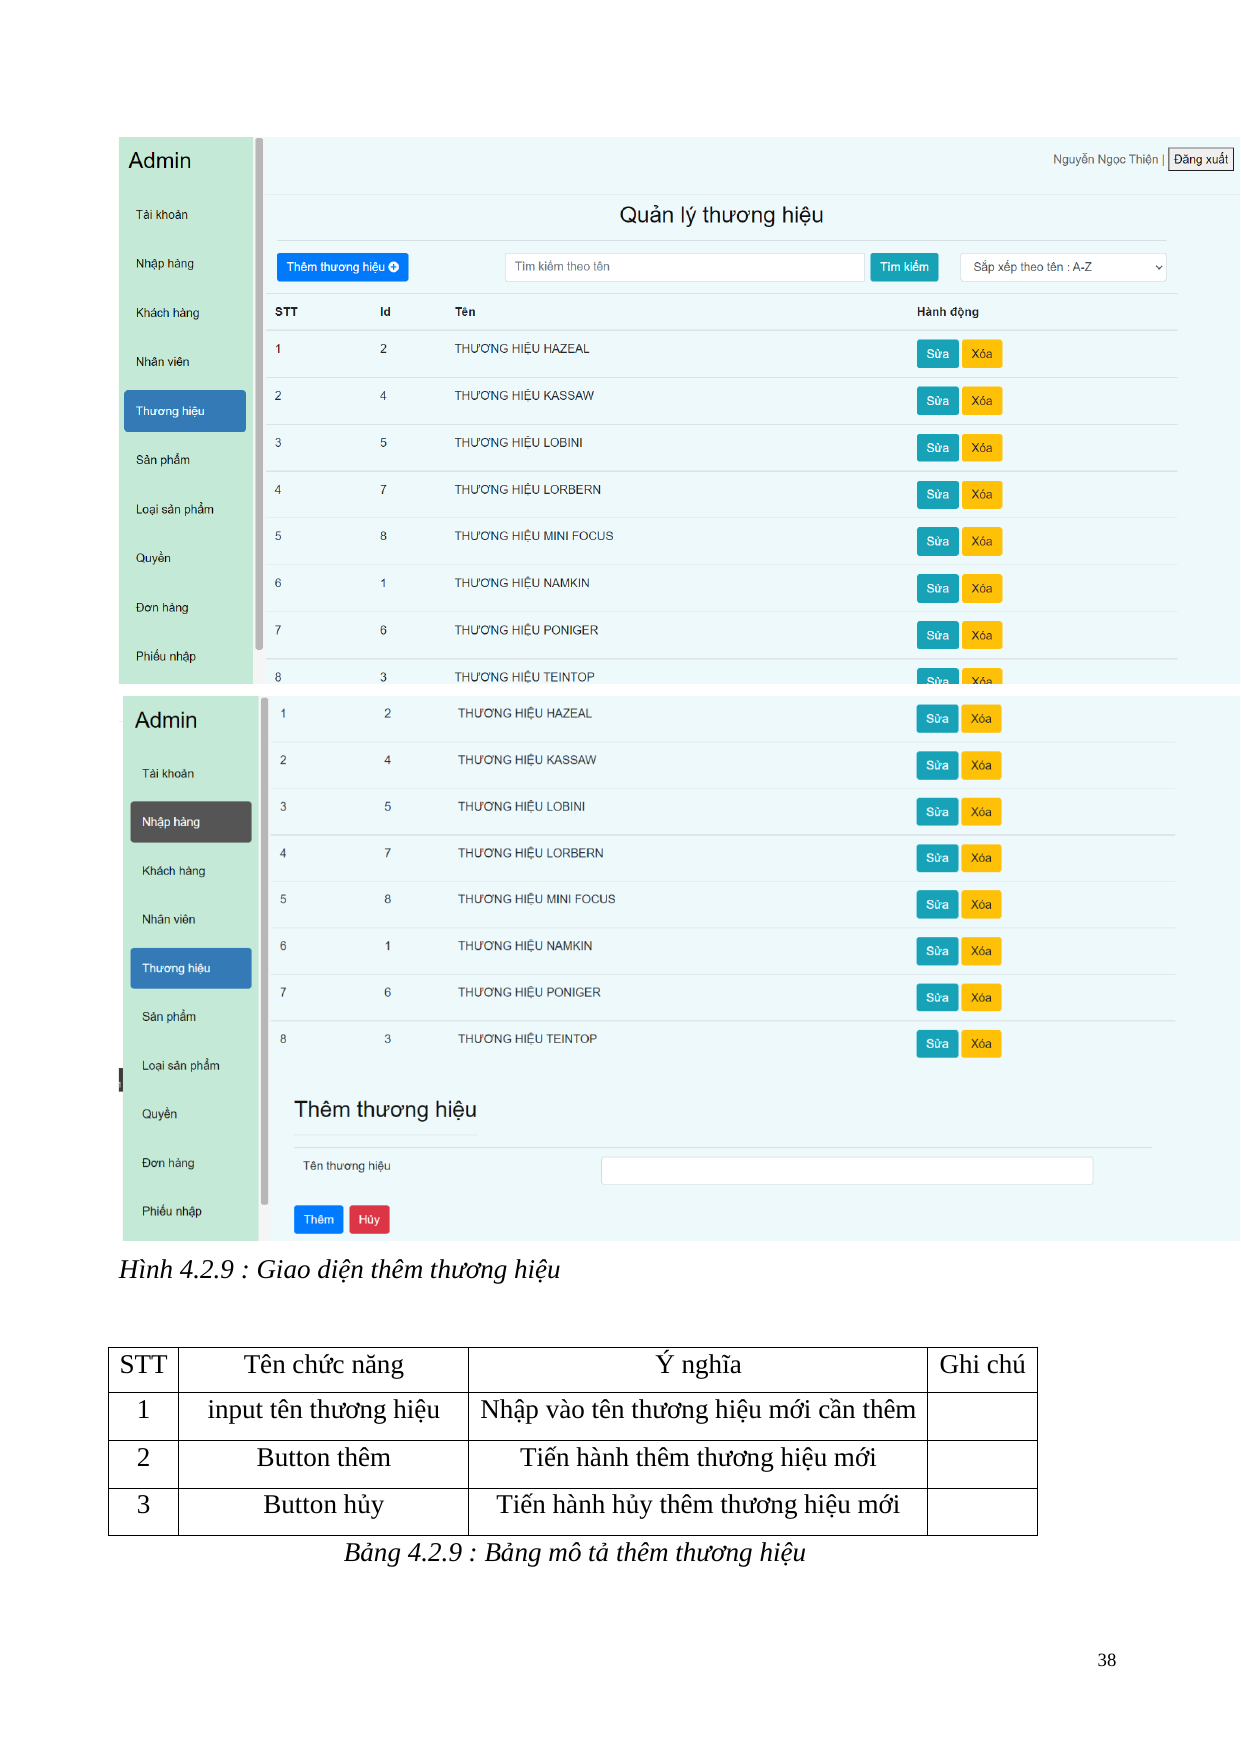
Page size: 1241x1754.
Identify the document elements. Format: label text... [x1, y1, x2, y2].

table_cell [928, 1393, 1037, 1440]
table_header Ghi chú [928, 1348, 1037, 1392]
table_header Ý nghĩa [469, 1348, 927, 1392]
table_cell 2 [109, 1441, 178, 1487]
table_header STT [109, 1348, 178, 1392]
table_cell Button hủy [179, 1489, 468, 1535]
table_cell Tiến hành thêm thương hiệu mới [469, 1441, 927, 1487]
text Bảng 4.2.9 : Bảng mô tả thêm thương hiệu [269, 1536, 1240, 1567]
table_cell 1 [109, 1393, 178, 1440]
table_header Tên chức năng [179, 1348, 468, 1392]
table_cell Nhập vào tên thương hiệu mới cần thêm [469, 1393, 927, 1440]
table_cell Tiến hành hủy thêm thương hiệu mới [469, 1489, 927, 1535]
text Hình 4.2.9 : Giao diện thêm thương hiệu [119, 1253, 1240, 1284]
picture [118, 696, 1241, 1241]
table_cell Button thêm [179, 1441, 468, 1487]
table_cell input tên thương hiệu [179, 1393, 468, 1440]
table_cell 3 [109, 1489, 178, 1535]
table_cell [928, 1441, 1037, 1487]
picture [118, 137, 1241, 684]
table_cell [928, 1489, 1037, 1535]
